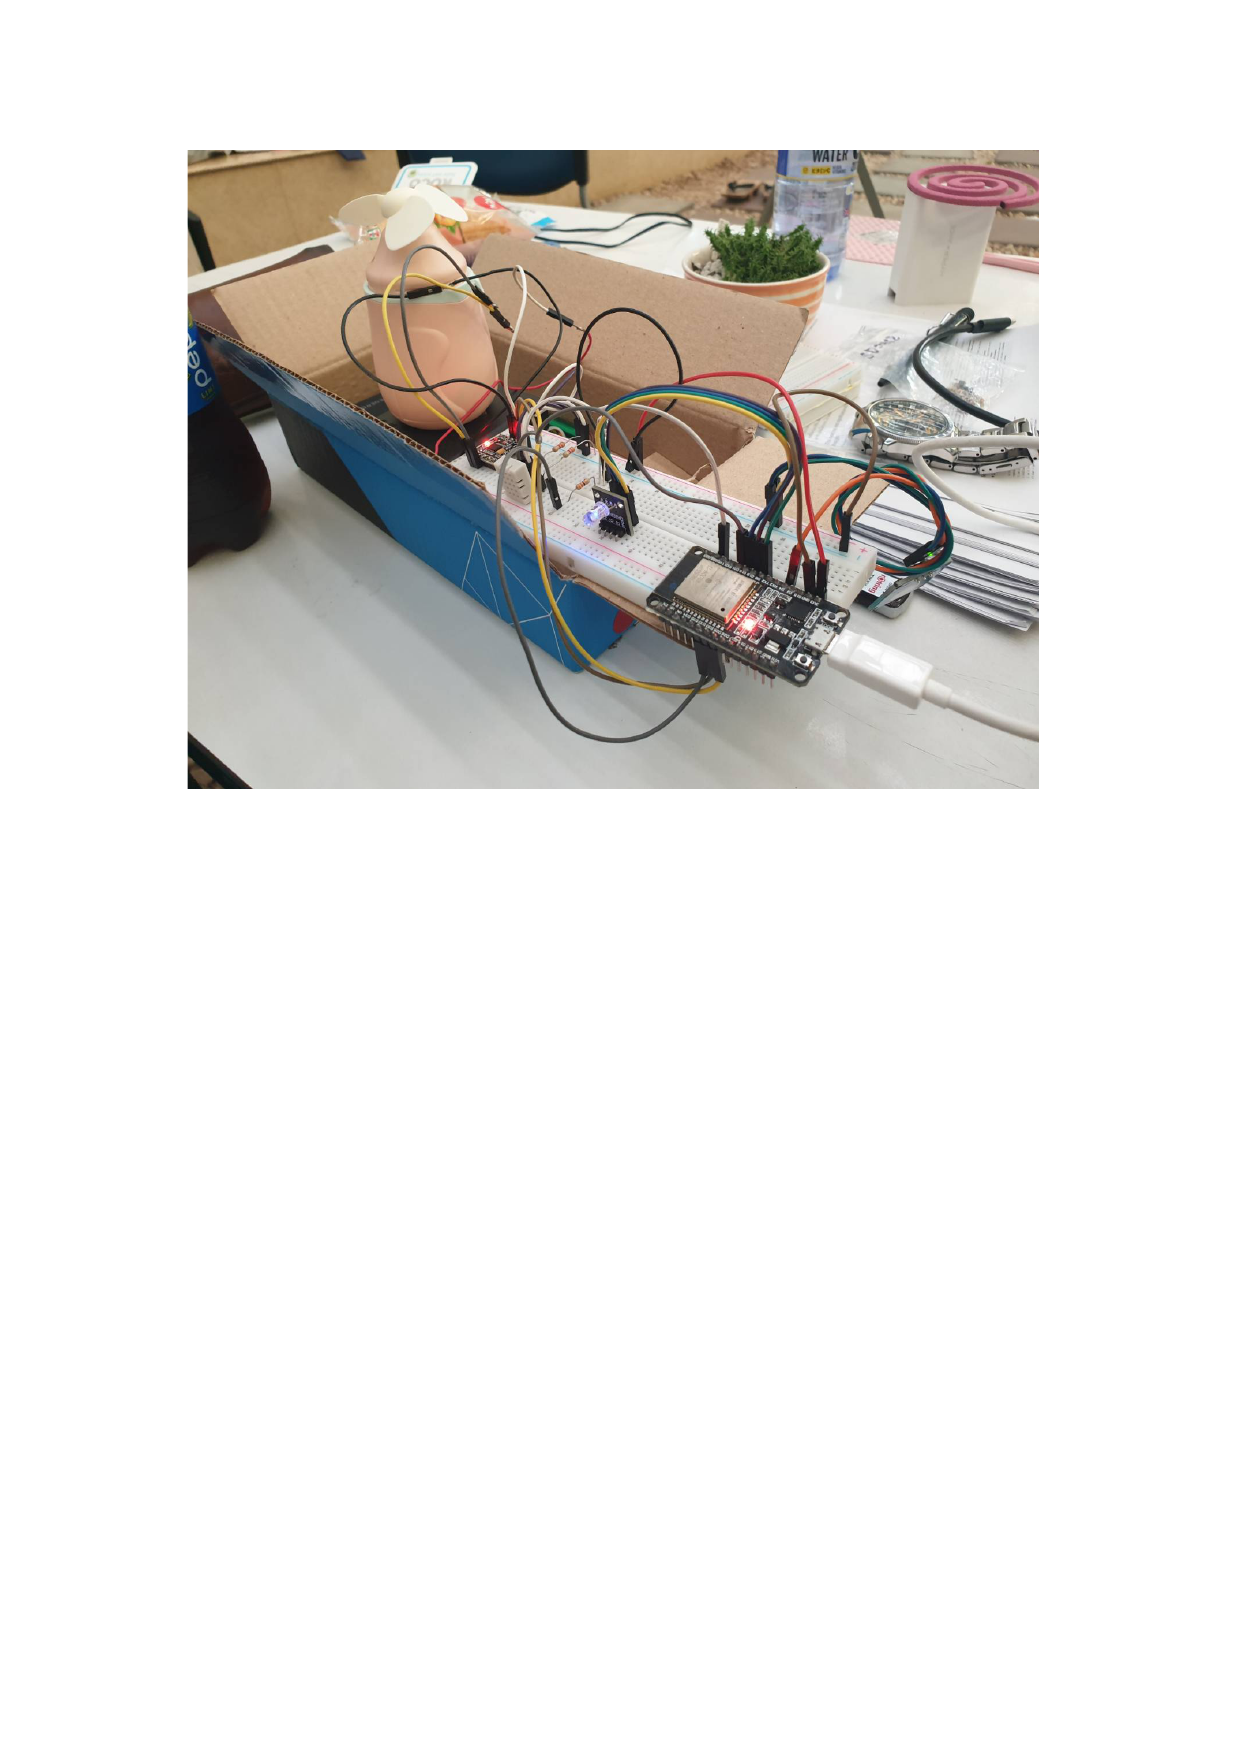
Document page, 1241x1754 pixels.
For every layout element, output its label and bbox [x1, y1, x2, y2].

picture [187, 150, 1039, 789]
